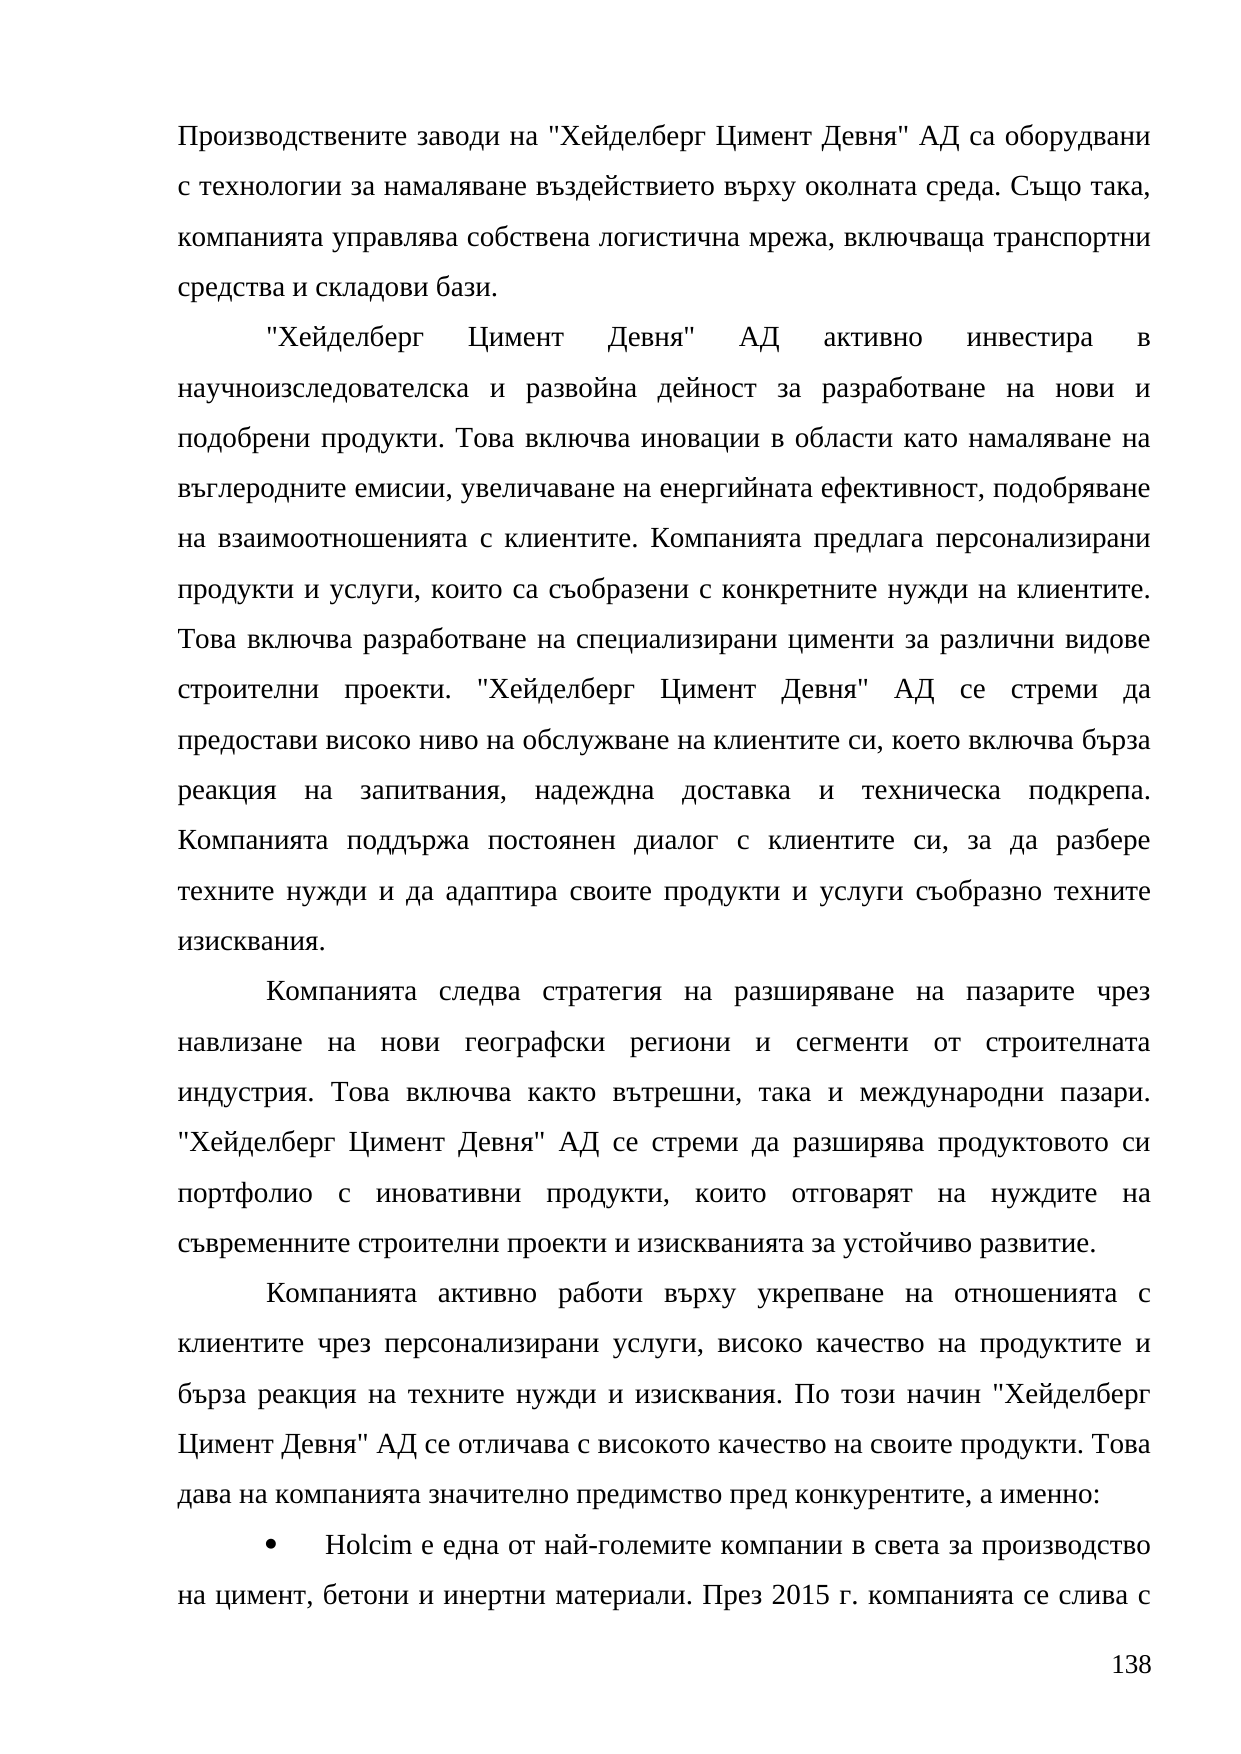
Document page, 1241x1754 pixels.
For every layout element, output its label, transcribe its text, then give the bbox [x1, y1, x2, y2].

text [177, 1527, 1152, 1611]
text Компанията активно работи върху укрепване на отношенията с клиентите чрез персонализирани услуги, високо качество на продуктите и бърза реакция на техните нужди и изисквания. По този начин "Хейделберг Цимент Девня" АД се отличава с високото качество на своите продукти. Това дава на компанията значително предимство пред конкурентите, а именно: [177, 1275, 1152, 1510]
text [177, 118, 1152, 303]
text "Хейделберг Цимент Девня" АД активно инвестира в научноизследователска и развойна дейност за разработване на нови и подобрени продукти. Това включва иновации в области като намаляване на въглеродните емисии, увеличаване на енергийната ефективност, подобряване на взаимоотношенията с клиентите. Компанията предлага персонализирани продукти и услуги, които са съобразени с конкретните нужди на клиентите. Това включва разработване на специализирани цименти за различни видове строителни проекти. "Хейделберг Цимент Девня" АД се стреми да предостави високо ниво на обслужване на клиентите си, което включва бърза реакция на запитвания, надеждна доставка и техническа подкрепа. Компанията поддържа постоянен диалог с клиентите си, за да разбере техните нужди и да адаптира своите продукти и услуги съобразно техните изисквания. [177, 319, 1152, 957]
text Компанията следва стратегия на разширяване на пазарите чрез навлизане на нови географски региони и сегменти от строителната индустрия. Това включва както вътрешни, така и международни пазари. "Хейделберг Цимент Девня" АД се стреми да разширява продуктовото си портфолио с иновативни продукти, които отговарят на нуждите на съвременните строителни проекти и изискванията за устойчиво развитие. [177, 973, 1152, 1258]
